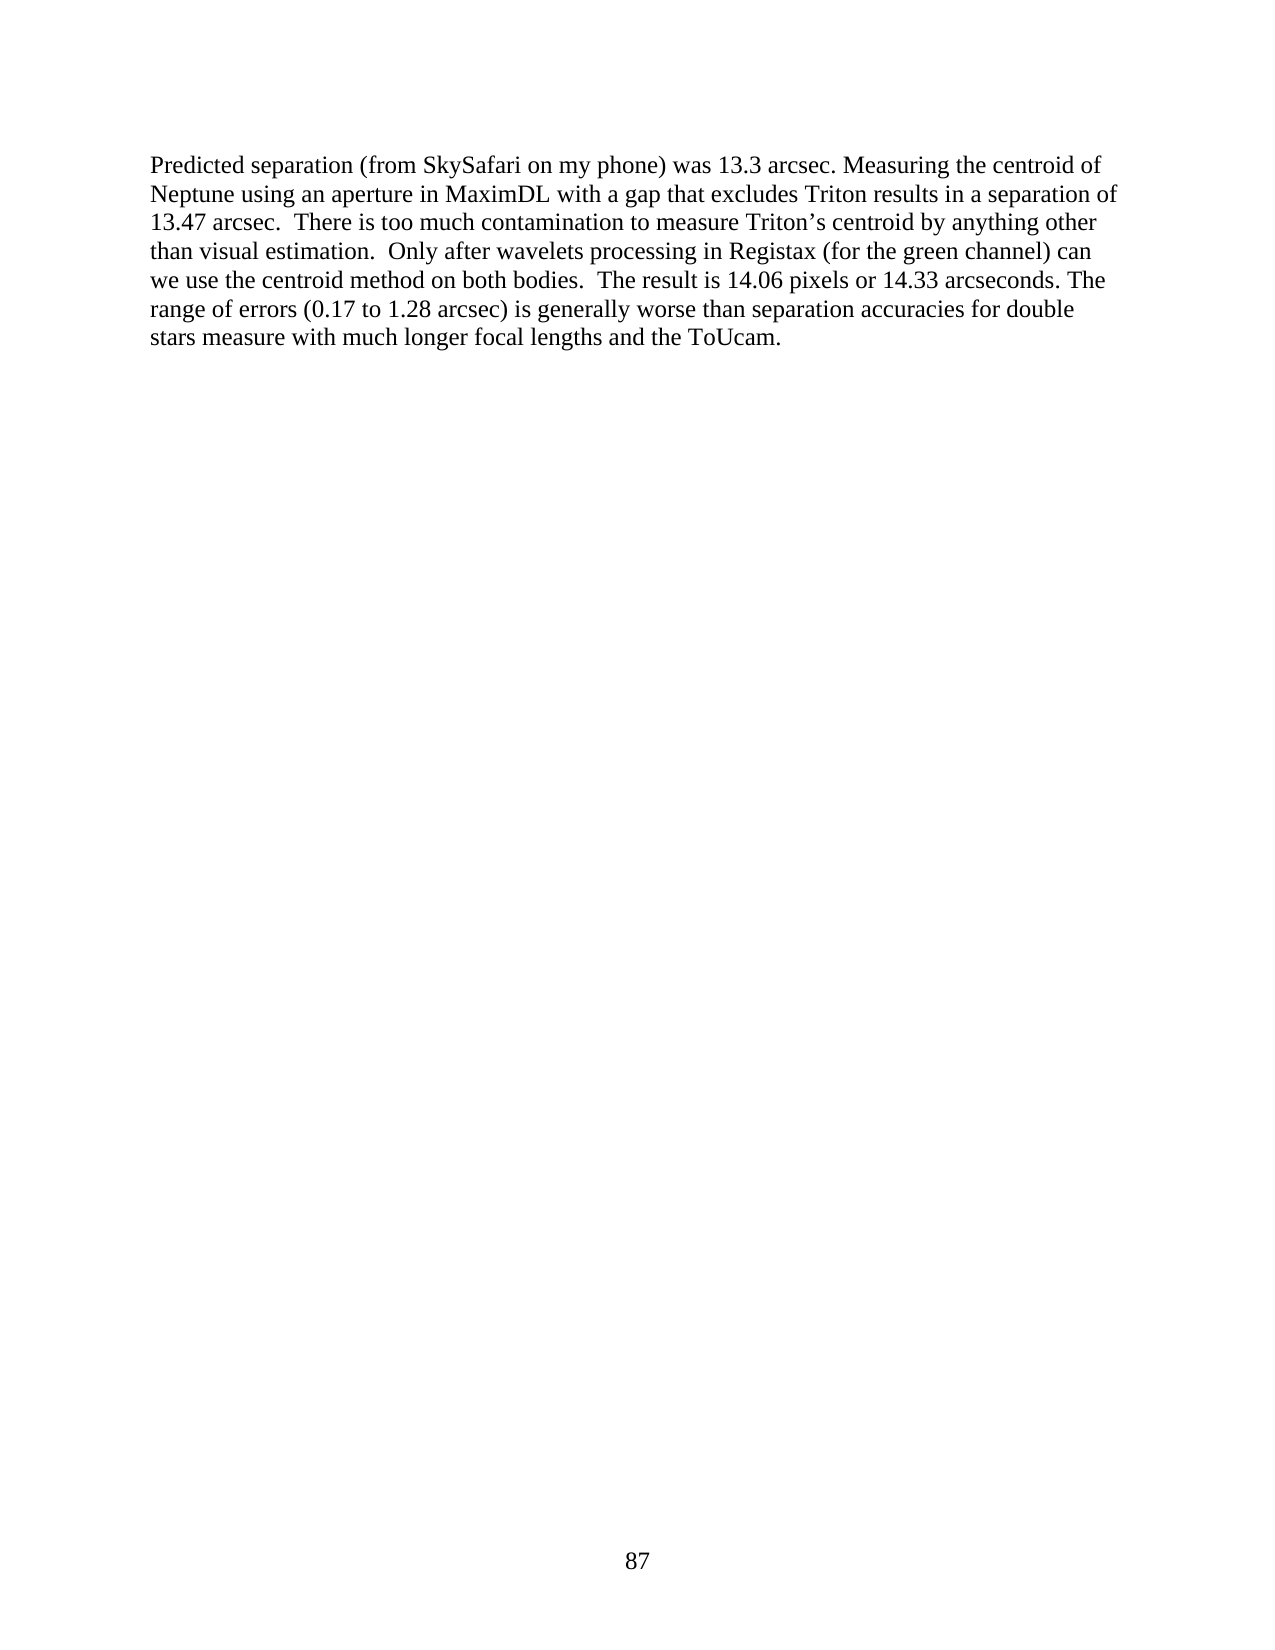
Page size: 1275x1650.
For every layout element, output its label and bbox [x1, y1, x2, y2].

text [150, 150, 1125, 351]
